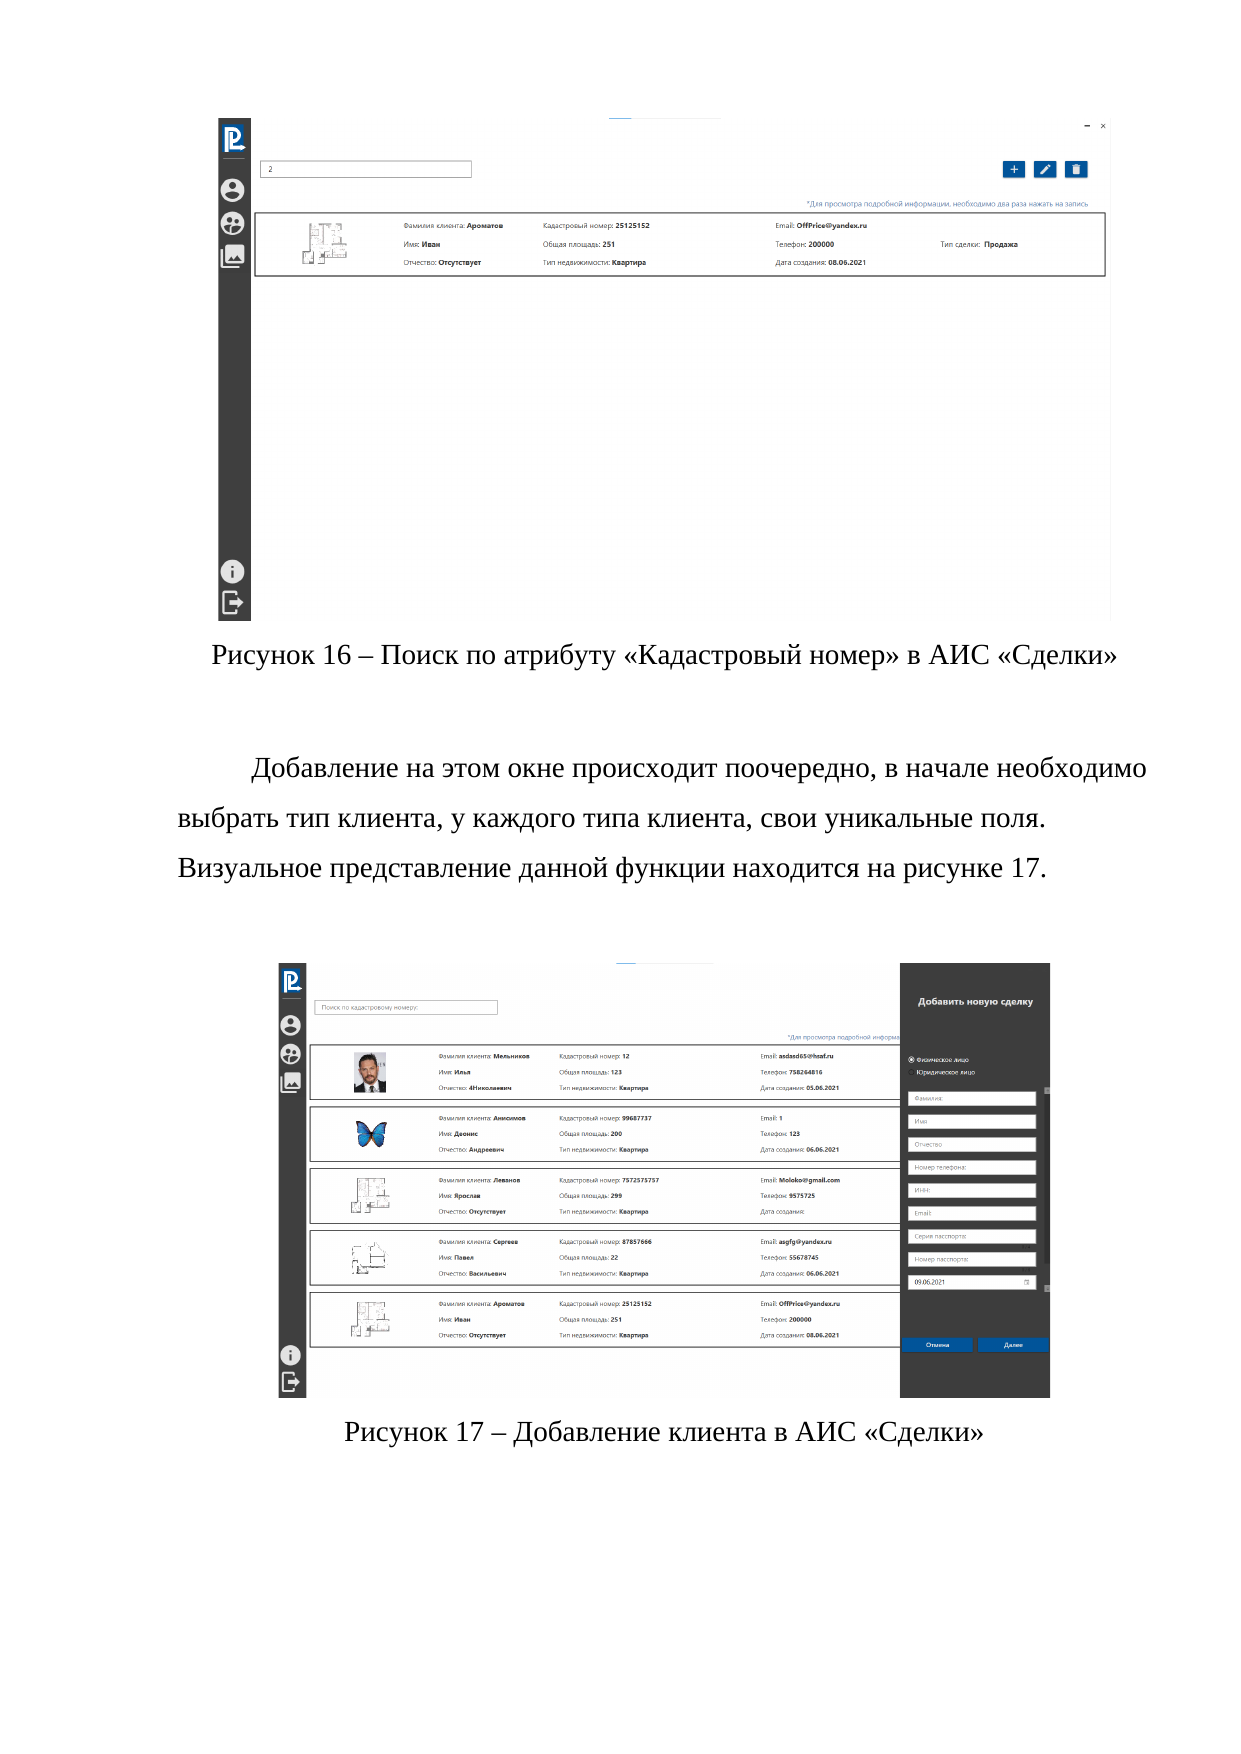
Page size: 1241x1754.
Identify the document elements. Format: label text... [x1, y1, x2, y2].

text Рисунок 16 – Поиск по атрибуту «Кадастровый номер» в АИС «Сделки» [177, 637, 1152, 670]
text Рисунок 17 – Добавление клиента в АИС «Сделки» [177, 1414, 1152, 1447]
picture [218, 118, 1111, 621]
text Добавление на этом окне происходит поочередно, в начале необходимо выбрать тип клиента, у каждого типа клиента, свои уникальные поля. Визуальное представление данной функции находится на рисунке 17. [177, 750, 1152, 884]
picture [278, 963, 1051, 1398]
